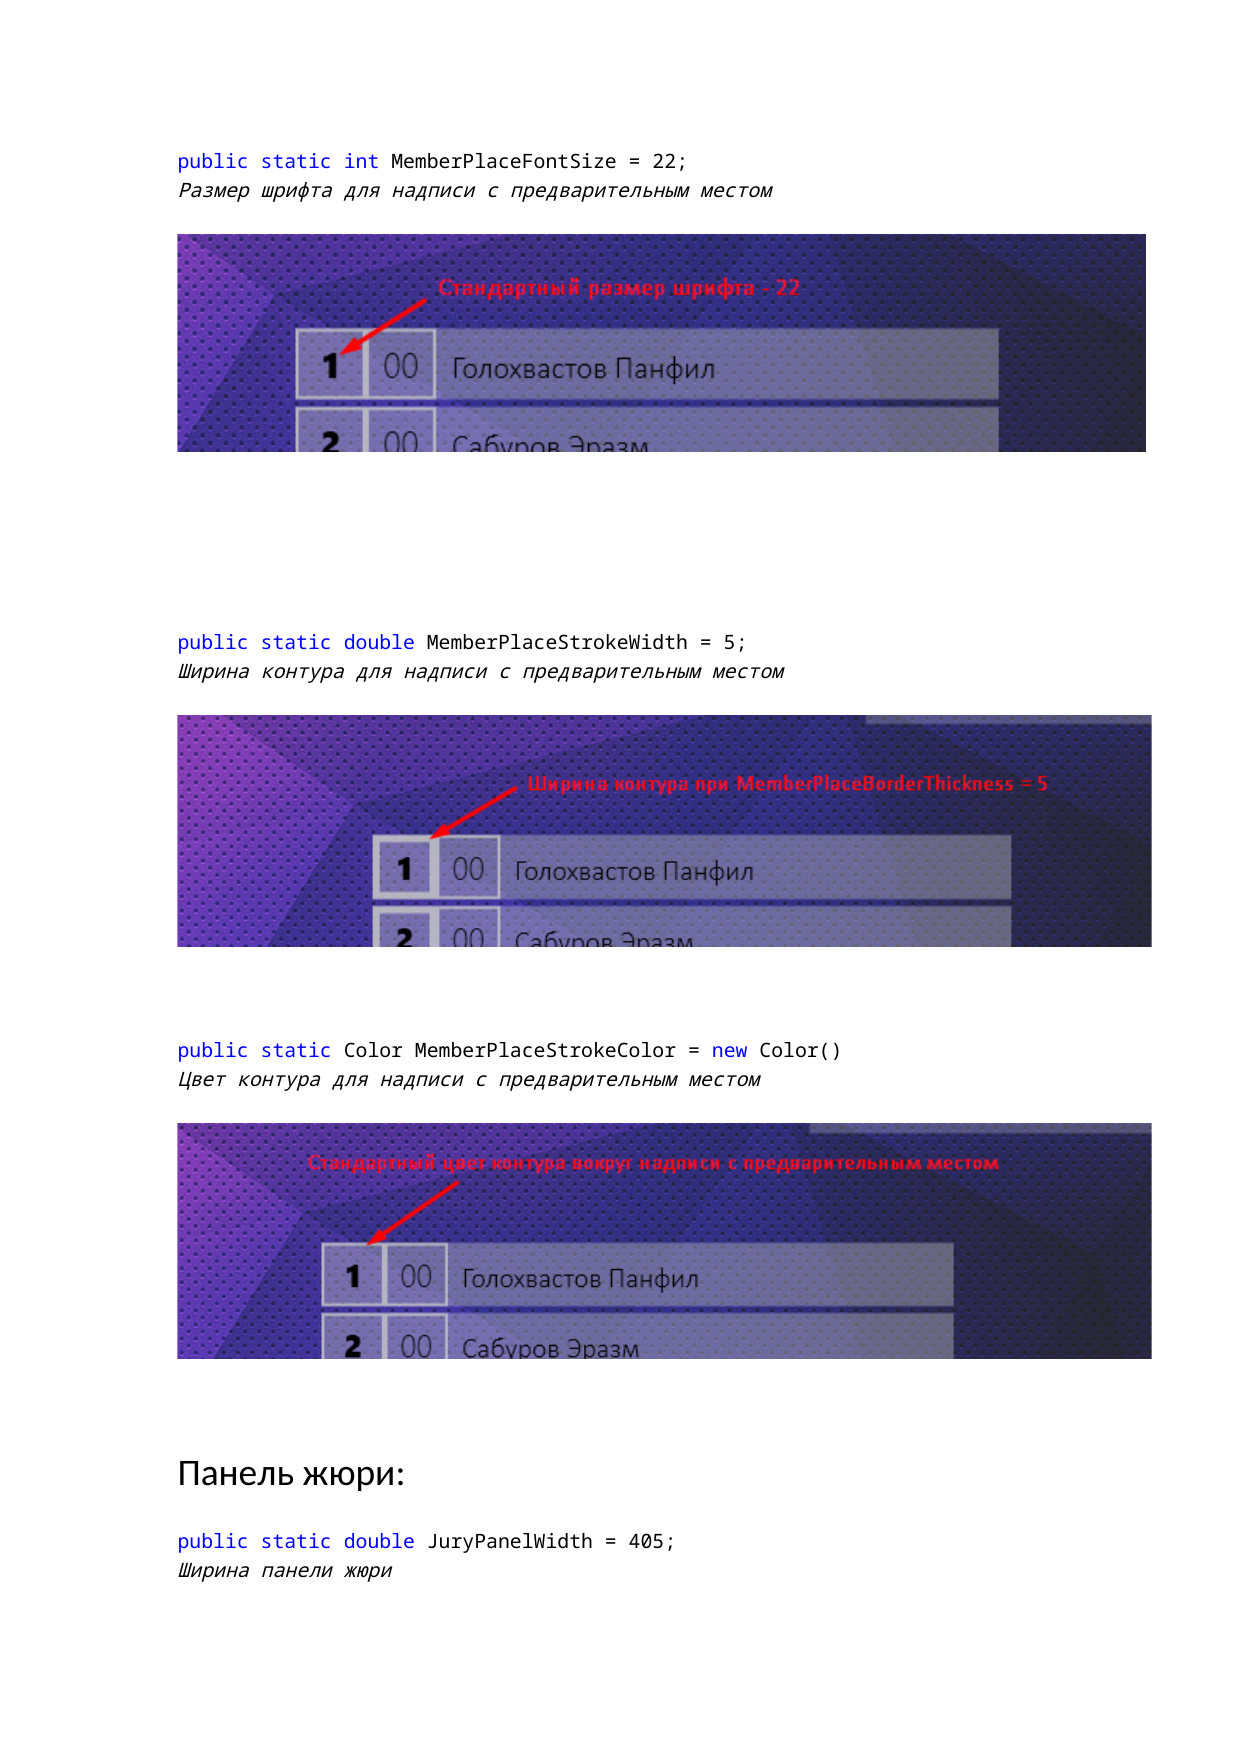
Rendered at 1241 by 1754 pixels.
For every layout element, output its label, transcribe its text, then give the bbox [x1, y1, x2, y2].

text Размер шрифта для надписи с предварительным местом [177, 176, 1152, 203]
text Ширина контура для надписи с предварительным местом [177, 657, 1152, 684]
text public static Color MemberPlaceStrokeColor = new Color() [177, 1036, 1152, 1063]
text Цвет контура для надписи с предварительным местом [177, 1065, 1152, 1092]
text Панель жюри: [177, 1448, 1152, 1494]
picture [177, 715, 1152, 947]
picture [177, 1123, 1152, 1359]
text public static double JuryPanelWidth = 405; [177, 1527, 1152, 1554]
text public static int MemberPlaceFontSize = 22; [177, 147, 1152, 174]
text public static double MemberPlaceStrokeWidth = 5; [177, 628, 1152, 655]
picture [177, 234, 1146, 452]
text Ширина панели жюри [177, 1556, 1152, 1583]
